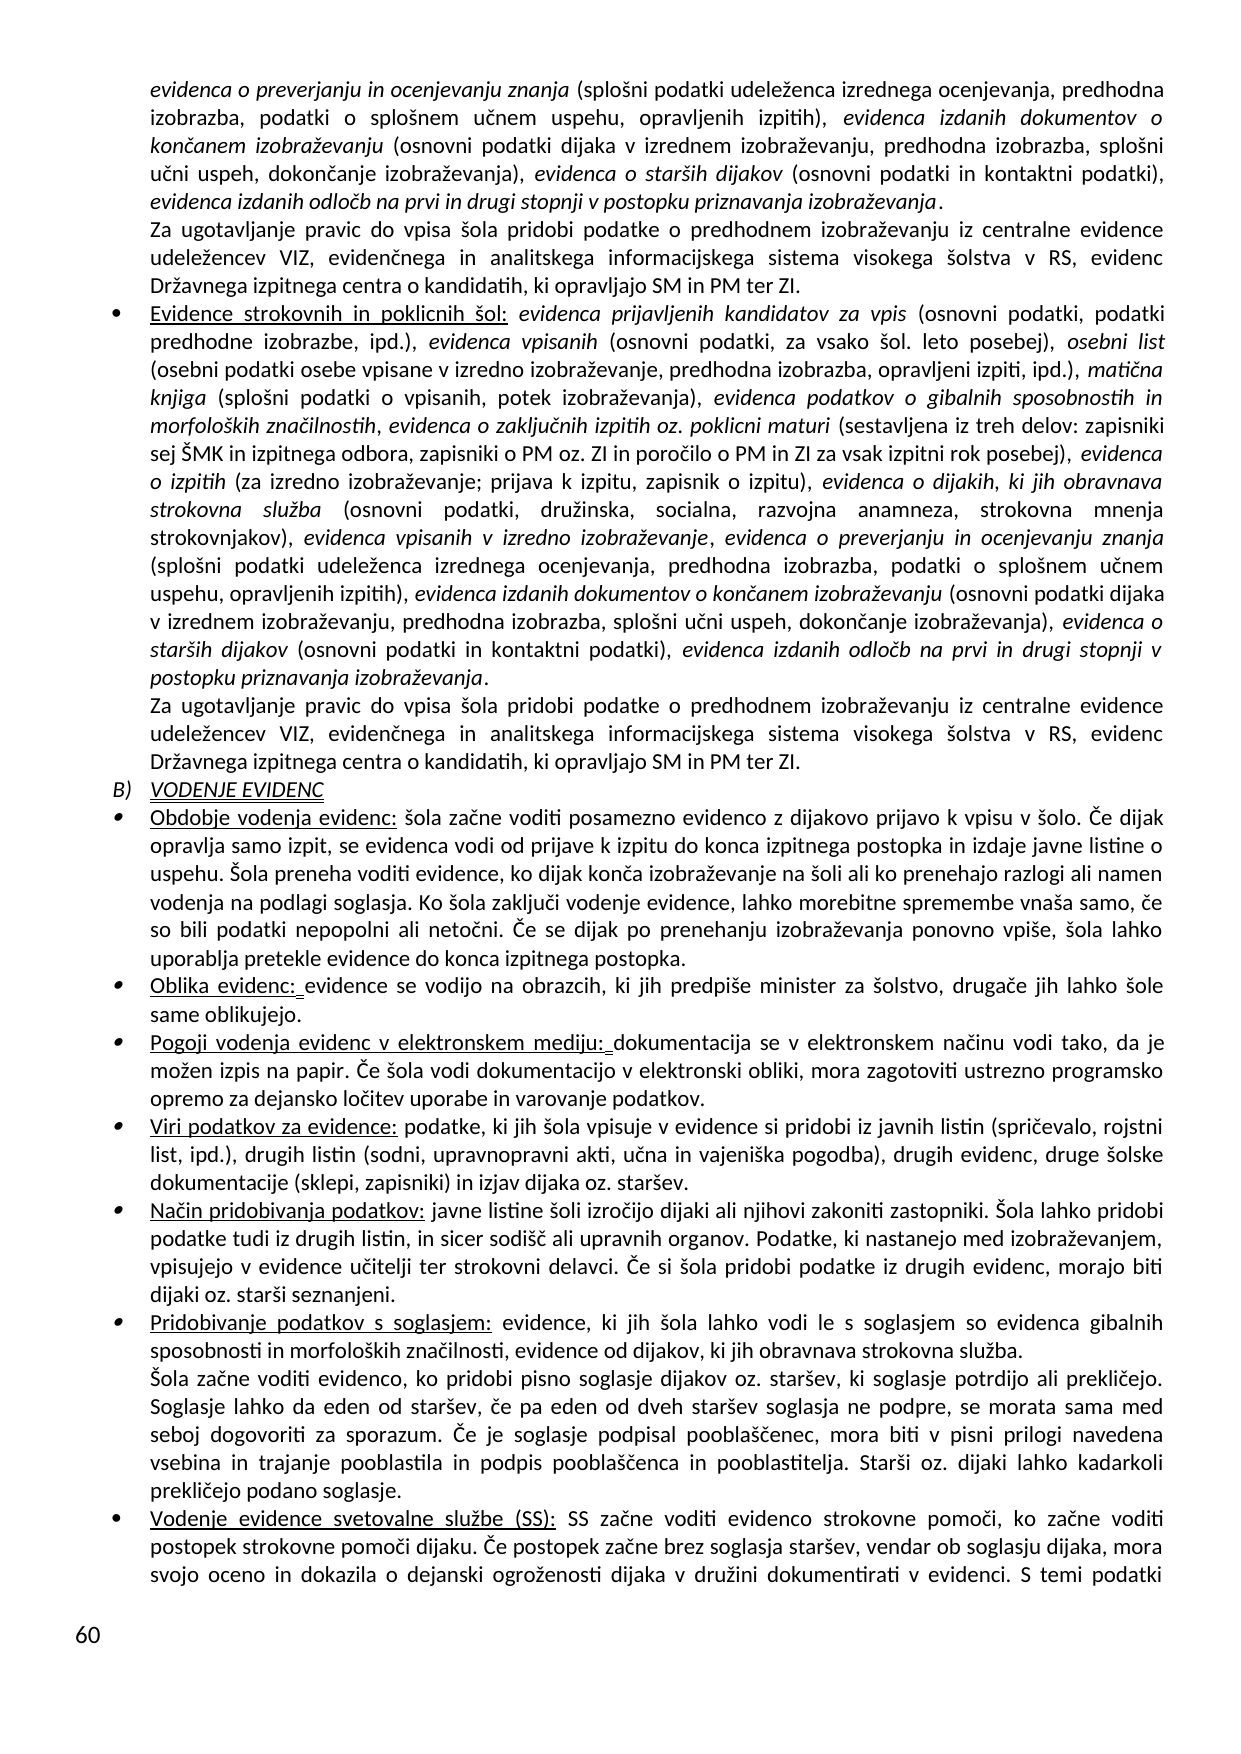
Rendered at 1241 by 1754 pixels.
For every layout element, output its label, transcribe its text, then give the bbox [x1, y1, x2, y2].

list Način pridobivanja podatkov: javne listine šoli izročijo dijaki ali njihovi zakoniti zastopniki. Šola lahko pridobi podatke tudi iz drugih listin, in sicer sodišč ali upravnih organov. Podatke, ki nastanejo med izobraževanjem, vpisujejo v evidence učitelji ter strokovni delavci. Če si šola pridobi podatke iz drugih evidenc, morajo biti dijaki oz. starši seznanjeni. [112, 1196, 1165, 1308]
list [112, 1504, 1165, 1588]
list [112, 75, 1165, 215]
list Pogoji vodenja evidenc v elektronskem mediju: dokumentacija se v elektronskem načinu vodi tako, da je možen izpis na papir. Če šola vodi dokumentacijo v elektronski obliki, mora zagotoviti ustrezno programsko opremo za dejansko ločitev uporabe in varovanje podatkov. [112, 1028, 1165, 1112]
list VODENJE EVIDENC [112, 776, 1165, 803]
list Obdobje vodenja evidenc: šola začne voditi posamezno evidenco z dijakovo prijavo k vpisu v šolo. Če dijak opravlja samo izpit, se evidenca vodi od prijave k izpitu do konca izpitnega postopka in izdaje javne listine o uspehu. Šola preneha voditi evidence, ko dijak konča izobraževanje na šoli ali ko prenehajo razlogi ali namen vodenja na podlagi soglasja. Ko šola zaključi vodenje evidence, lahko morebitne spremembe vnaša samo, če so bili podatki nepopolni ali netočni. Če se dijak po prenehanju izobraževanja ponovno vpiše, šola lahko uporablja pretekle evidence do konca izpitnega postopka. [112, 803, 1165, 972]
list Oblika evidenc: evidence se vodijo na obrazcih, ki jih predpiše minister za šolstvo, drugače jih lahko šole same oblikujejo. [112, 972, 1165, 1028]
list Viri podatkov za evidence: podatke, ki jih šola vpisuje v evidence si pridobi iz javnih listin (spričevalo, rojstni list, ipd.), drugih listin (sodni, upravnopravni akti, učna in vajeniška pogodba), drugih evidenc, druge šolske dokumentacije (sklepi, zapisniki) in izjav dijaka oz. staršev. [112, 1112, 1165, 1196]
list Za ugotavljanje pravic do vpisa šola pridobi podatke o predhodnem izobraževanju iz centralne evidence udeležencev VIZ, evidenčnega in analitskega informacijskega sistema visokega šolstva v RS, evidenc Državnega izpitnega centra o kandidatih, ki opravljajo SM in PM ter ZI. [150, 691, 1165, 776]
list Za ugotavljanje pravic do vpisa šola pridobi podatke o predhodnem izobraževanju iz centralne evidence udeležencev VIZ, evidenčnega in analitskega informacijskega sistema visokega šolstva v RS, evidenc Državnega izpitnega centra o kandidatih, ki opravljajo SM in PM ter ZI. [150, 215, 1165, 299]
list Šola začne voditi evidenco, ko pridobi pisno soglasje dijakov oz. staršev, ki soglasje potrdijo ali prekličejo. Soglasje lahko da eden od staršev, če pa eden od dveh staršev soglasja ne podpre, se morata sama med seboj dogovoriti za sporazum. Če je soglasje podpisal pooblaščenec, mora biti v pisni prilogi navedena vsebina in trajanje pooblastila in podpis pooblaščenca in pooblastitelja. Starši oz. dijaki lahko kadarkoli prekličejo podano soglasje. [150, 1364, 1165, 1504]
list Pridobivanje podatkov s soglasjem: evidence, ki jih šola lahko vodi le s soglasjem so evidenca gibalnih sposobnosti in morfoloških značilnosti, evidence od dijakov, ki jih obravnava strokovna služba. [112, 1308, 1165, 1364]
list Evidence strokovnih in poklicnih šol: evidenca prijavljenih kandidatov za vpis (osnovni podatki, podatki predhodne izobrazbe, ipd.), evidenca vpisanih (osnovni podatki, za vsako šol. leto posebej), osebni list (osebni podatki osebe vpisane v izredno izobraževanje, predhodna izobrazba, opravljeni izpiti, ipd.), matična knjiga (splošni podatki o vpisanih, potek izobraževanja), evidenca podatkov o gibalnih sposobnostih in morfoloških značilnostih, evidenca o zaključnih izpitih oz. poklicni maturi (sestavljena iz treh delov: zapisniki sej ŠMK in izpitnega odbora, zapisniki o PM oz. ZI in poročilo o PM in ZI za vsak izpitni rok posebej), evidenca o izpitih (za izredno izobraževanje; prijava k izpitu, zapisnik o izpitu), evidenca o dijakih, ki jih obravnava strokovna služba (osnovni podatki, družinska, socialna, razvojna anamneza, strokovna mnenja strokovnjakov), evidenca vpisanih v izredno izobraževanje, evidenca o preverjanju in ocenjevanju znanja (splošni podatki udeleženca izrednega ocenjevanja, predhodna izobrazba, podatki o splošnem učnem uspehu, opravljenih izpitih), evidenca izdanih dokumentov o končanem izobraževanju (osnovni podatki dijaka v izrednem izobraževanju, predhodna izobrazba, splošni učni uspeh, dokončanje izobraževanja), evidenca o starših dijakov (osnovni podatki in kontaktni podatki), evidenca izdanih odločb na prvi in drugi stopnji v postopku priznavanja izobraževanja. [112, 299, 1165, 691]
